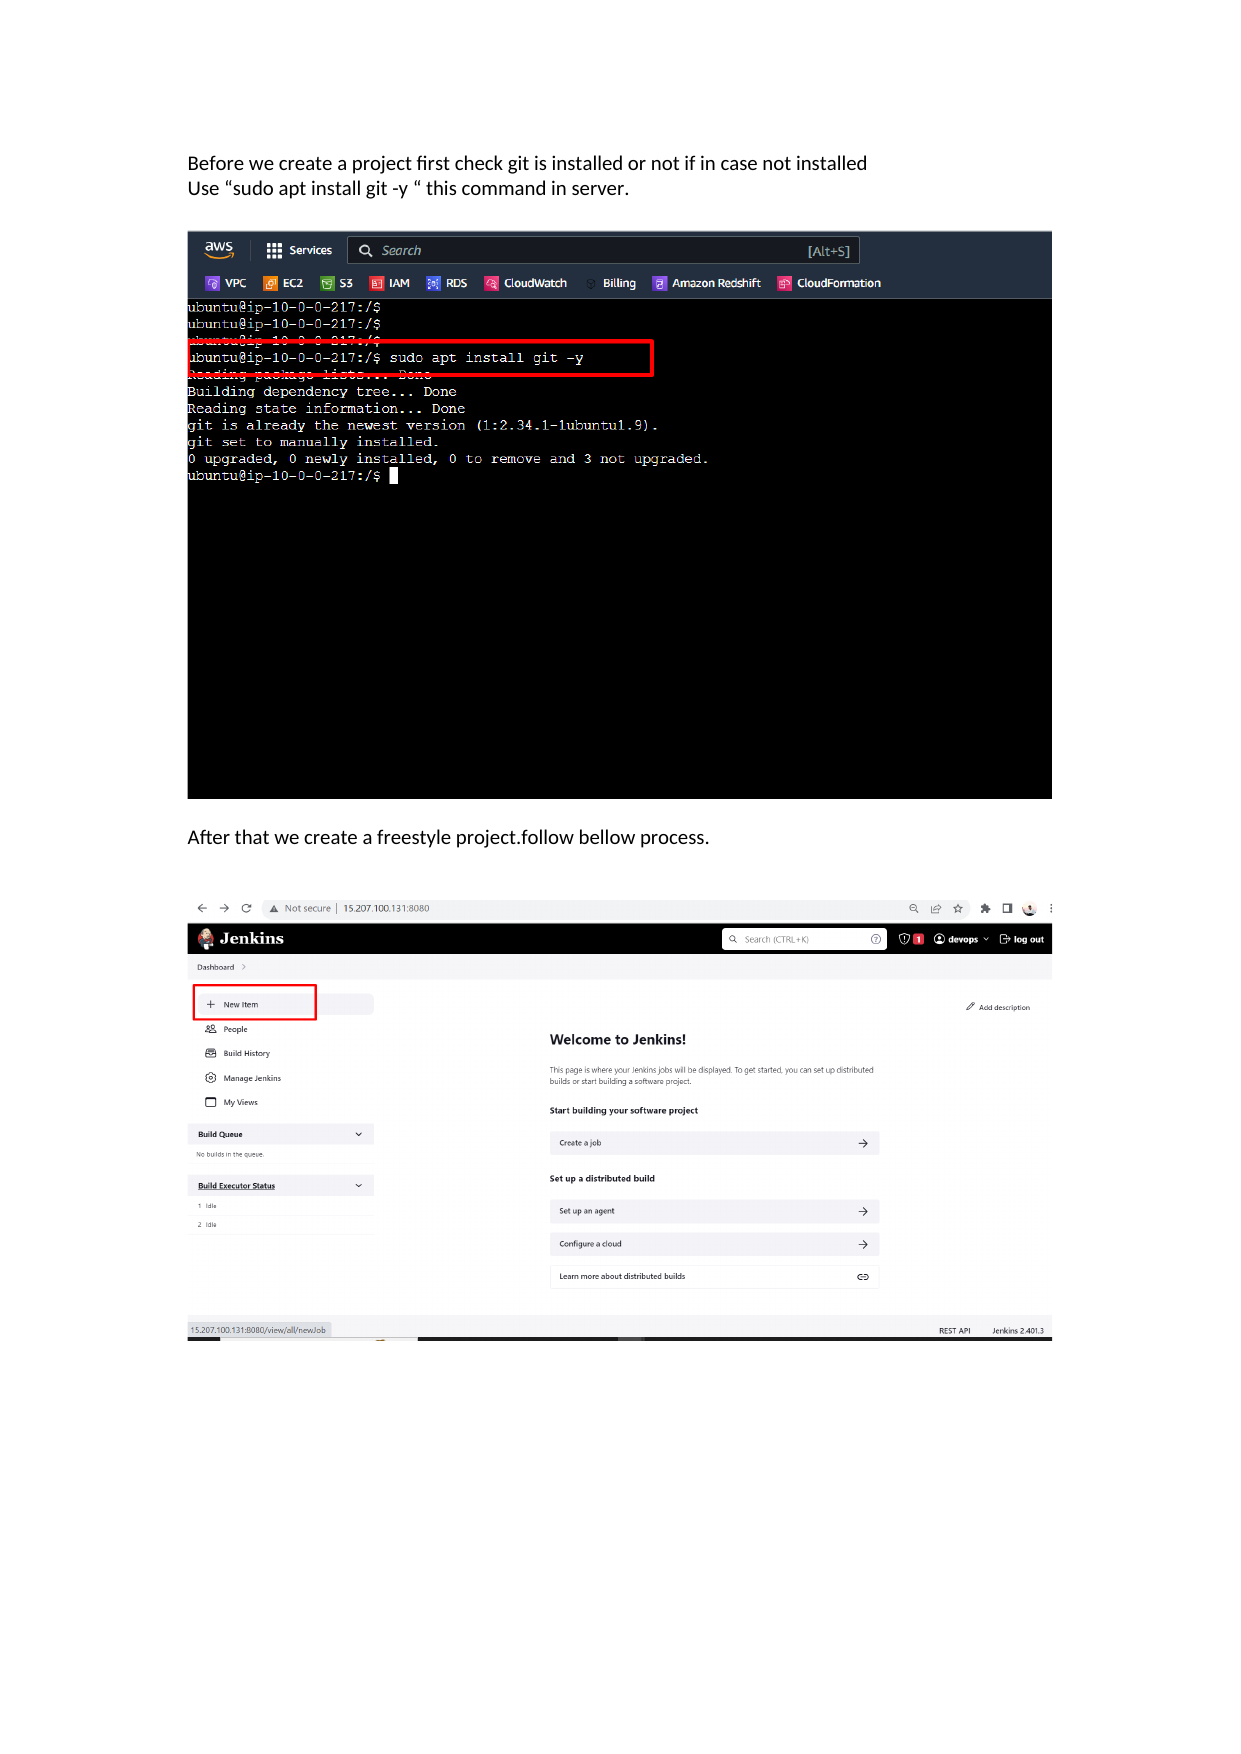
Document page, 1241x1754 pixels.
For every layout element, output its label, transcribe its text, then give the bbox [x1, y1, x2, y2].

picture [187, 226, 1052, 799]
picture [187, 900, 1053, 1341]
text Before we create a project first check git is installed or not if in case not installed [187, 150, 1053, 175]
text After that we create a freestyle project.follow bellow process. [187, 824, 1053, 849]
text Use “sudo apt install git -y “ this command in server. [187, 175, 1053, 201]
